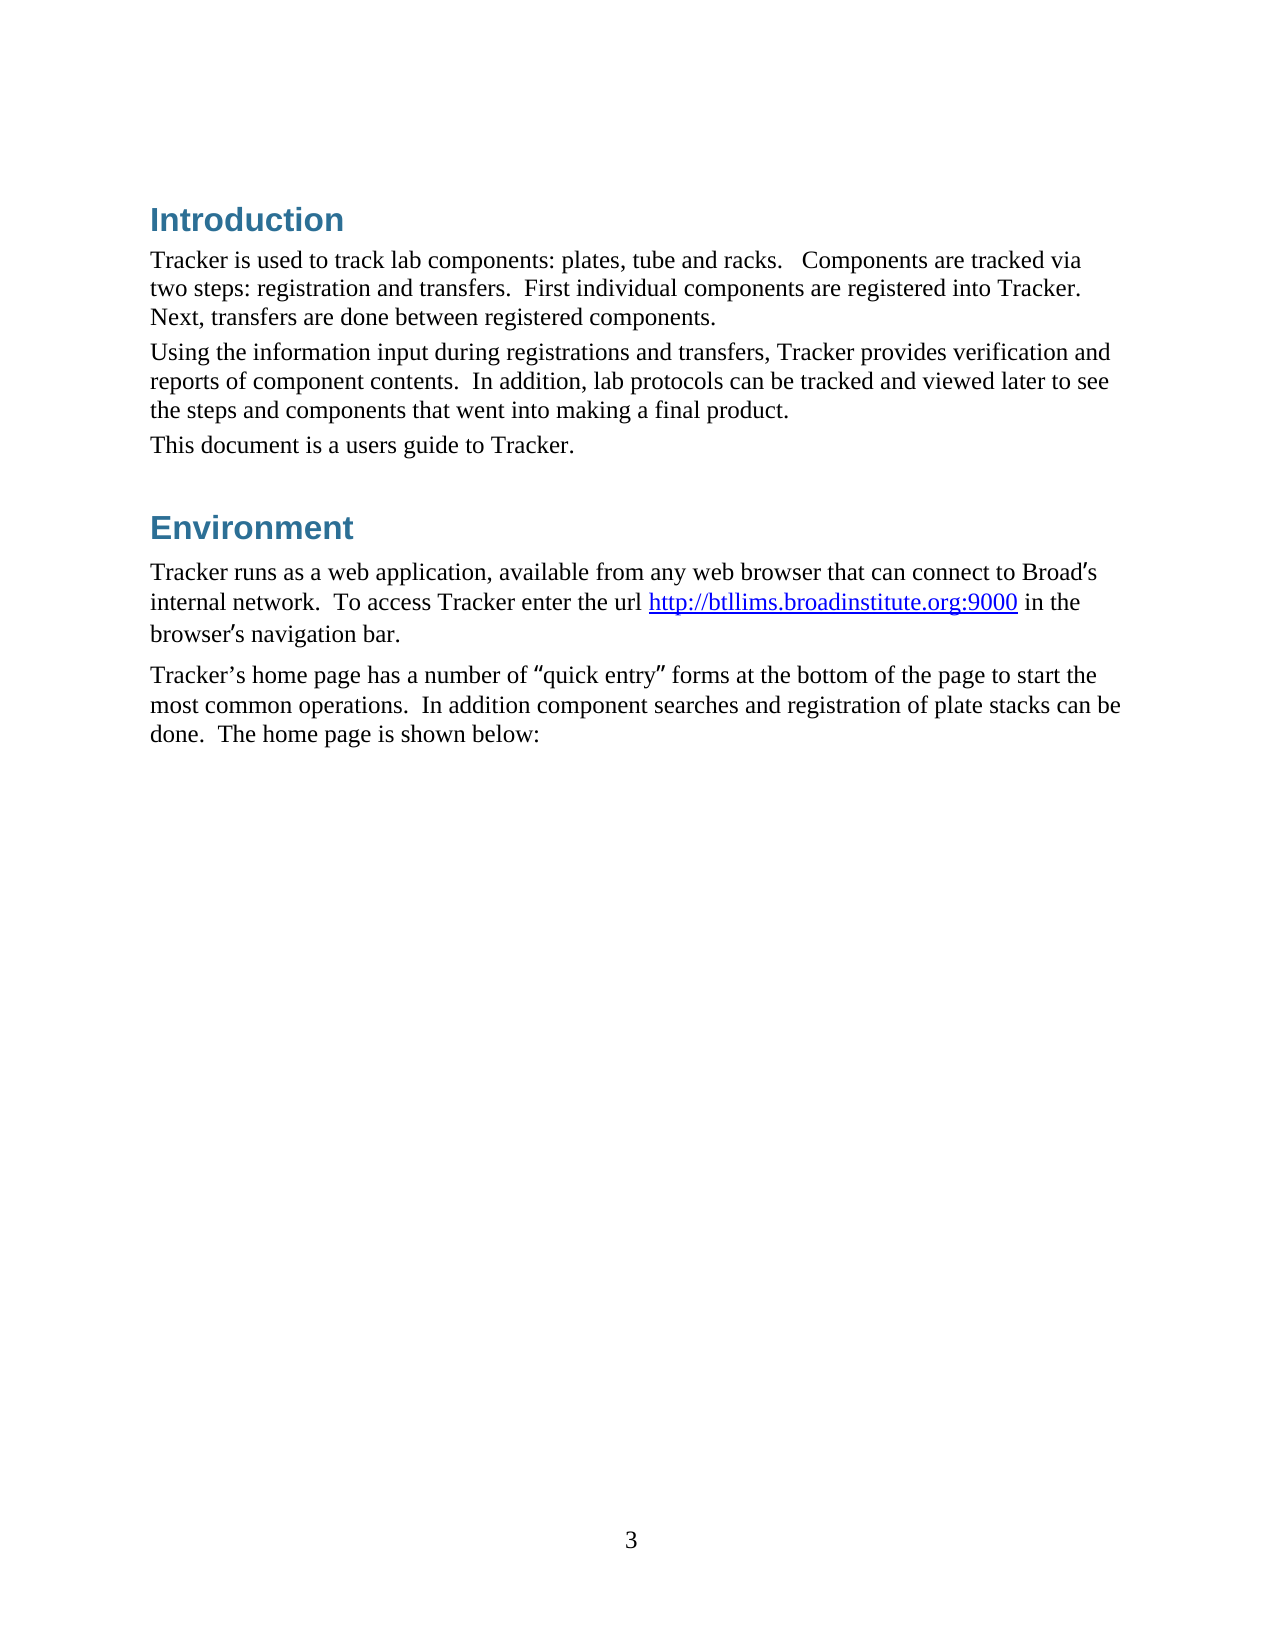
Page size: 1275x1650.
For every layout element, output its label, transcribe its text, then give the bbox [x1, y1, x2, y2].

subtitle Environment [150, 508, 1125, 547]
subtitle Introduction [150, 200, 1125, 238]
text Tracker runs as a web application, available from any web browser that can connect to Broad’s internal network. To access Tracker enter the url http://btllims.broadinstitute.org:9000 in the browser’s navigation bar. [150, 553, 1125, 650]
text This document is a users guide to Tracker. [150, 430, 1125, 458]
text Tracker is used to track lab components: plates, tube and racks. Components are tracked via two steps: registration and transfers. First individual components are registered into Tracker. Next, transfers are done between registered components. [150, 245, 1125, 331]
text Using the information input during registrations and transfers, Tracker provides verification and reports of component contents. In addition, lab protocols can be tracked and viewed later to see the steps and components that went into making a final product. [150, 337, 1125, 423]
text Tracker’s home page has a number of “quick entry” forms at the bottom of the page to start the most common operations. In addition component searches and registration of plate stacks can be done. The home page is shown below: [150, 656, 1125, 748]
